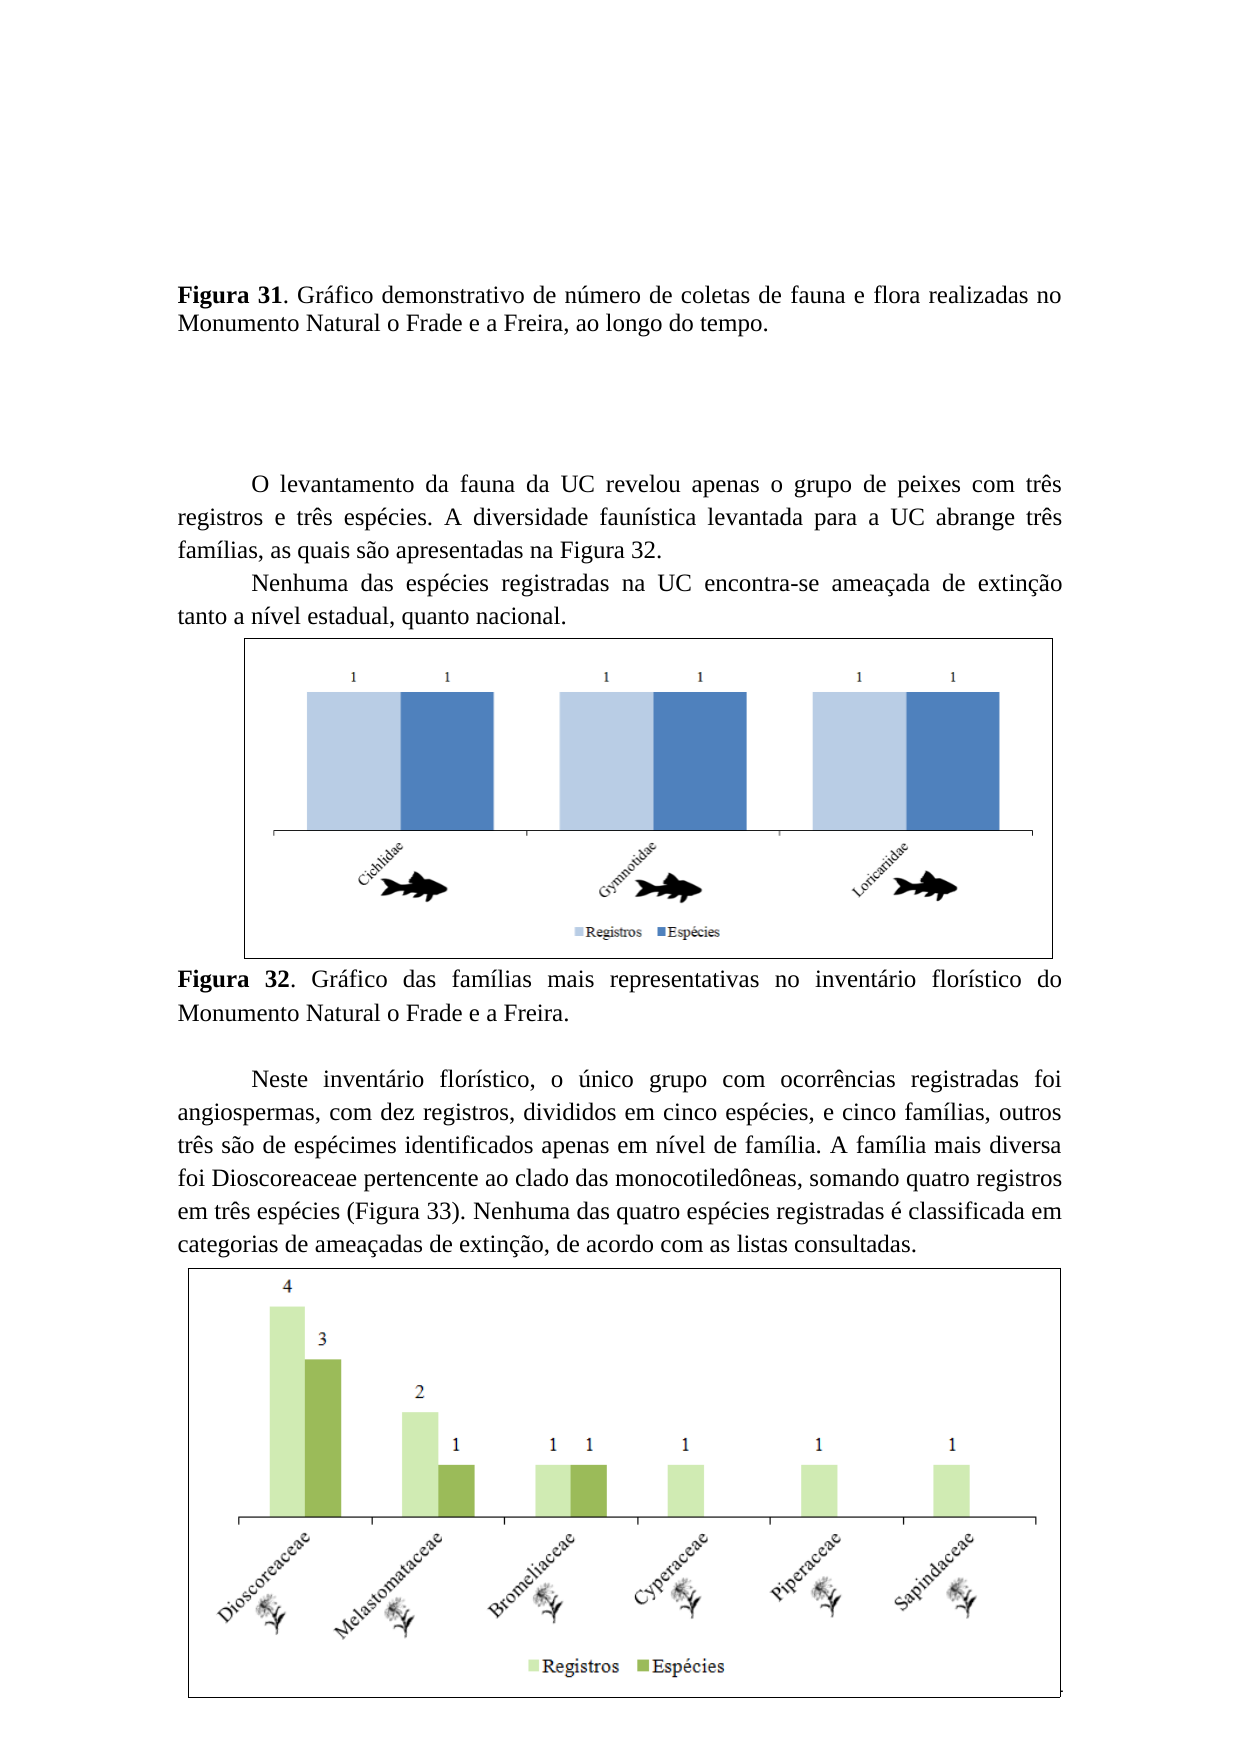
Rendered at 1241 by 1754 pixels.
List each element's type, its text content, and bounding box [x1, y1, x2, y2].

text Figura 31. Gráfico demonstrativo de número de coletas de fauna e flora realizadas no Monumento Natural o Frade e a Freira, ao longo do tempo. [177, 280, 1063, 337]
picture [202, 1275, 1040, 1689]
text O levantamento da fauna da UC revelou apenas o grupo de peixes com três registros e três espécies. A diversidade faunística levantada para a UC abrange três famílias, as quais são apresentadas na Figura 32. [177, 469, 1063, 564]
text Nenhuma das espécies registradas na UC encontra-se ameaçada de extinção tanto a nível estadual, quanto nacional. [177, 568, 1063, 630]
text Figura 32. Gráfico das famílias mais representativas no inventário florístico do Monumento Natural o Frade e a Freira. [177, 964, 1063, 1026]
picture [260, 645, 1036, 951]
text Neste inventário florístico, o único grupo com ocorrências registradas foi angiospermas, com dez registros, divididos em cinco espécies, e cinco famílias, outros três são de espécimes identificados apenas em nível de família. A família mais diversa foi Dioscoreaceae pertencente ao clado das monocotiledôneas, somando quatro registros em três espécies (Figura 33). Nenhuma das quatro espécies registradas é classificada em categorias de ameaçadas de extinção, de acordo com as listas consultadas. [177, 1064, 1063, 1257]
